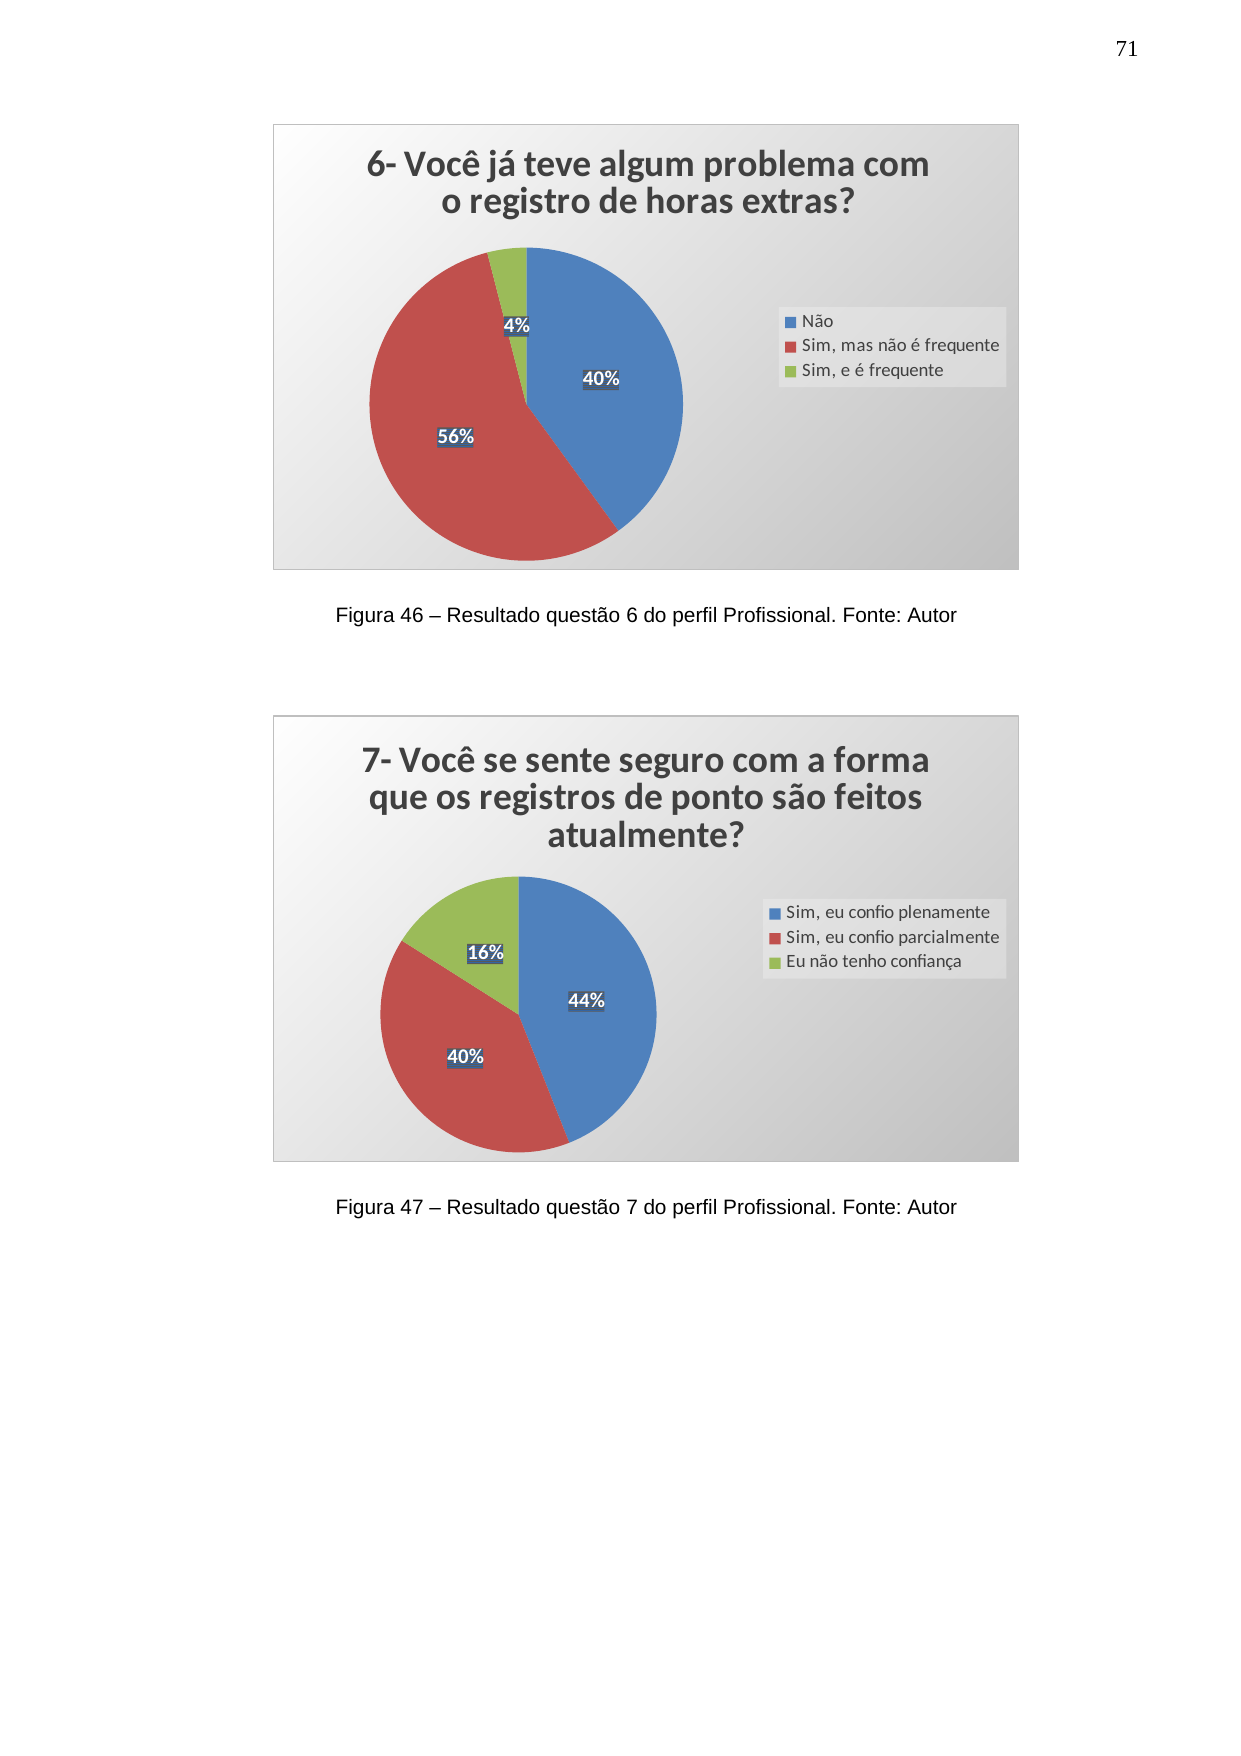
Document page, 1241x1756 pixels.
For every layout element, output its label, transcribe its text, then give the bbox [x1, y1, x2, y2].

text Figura 46 – Resultado questão 6 do perfil Profissional. Fonte: Autor [154, 603, 1138, 627]
text Figura 47 – Resultado questão 7 do perfil Profissional. Fonte: Autor [154, 1194, 1138, 1218]
